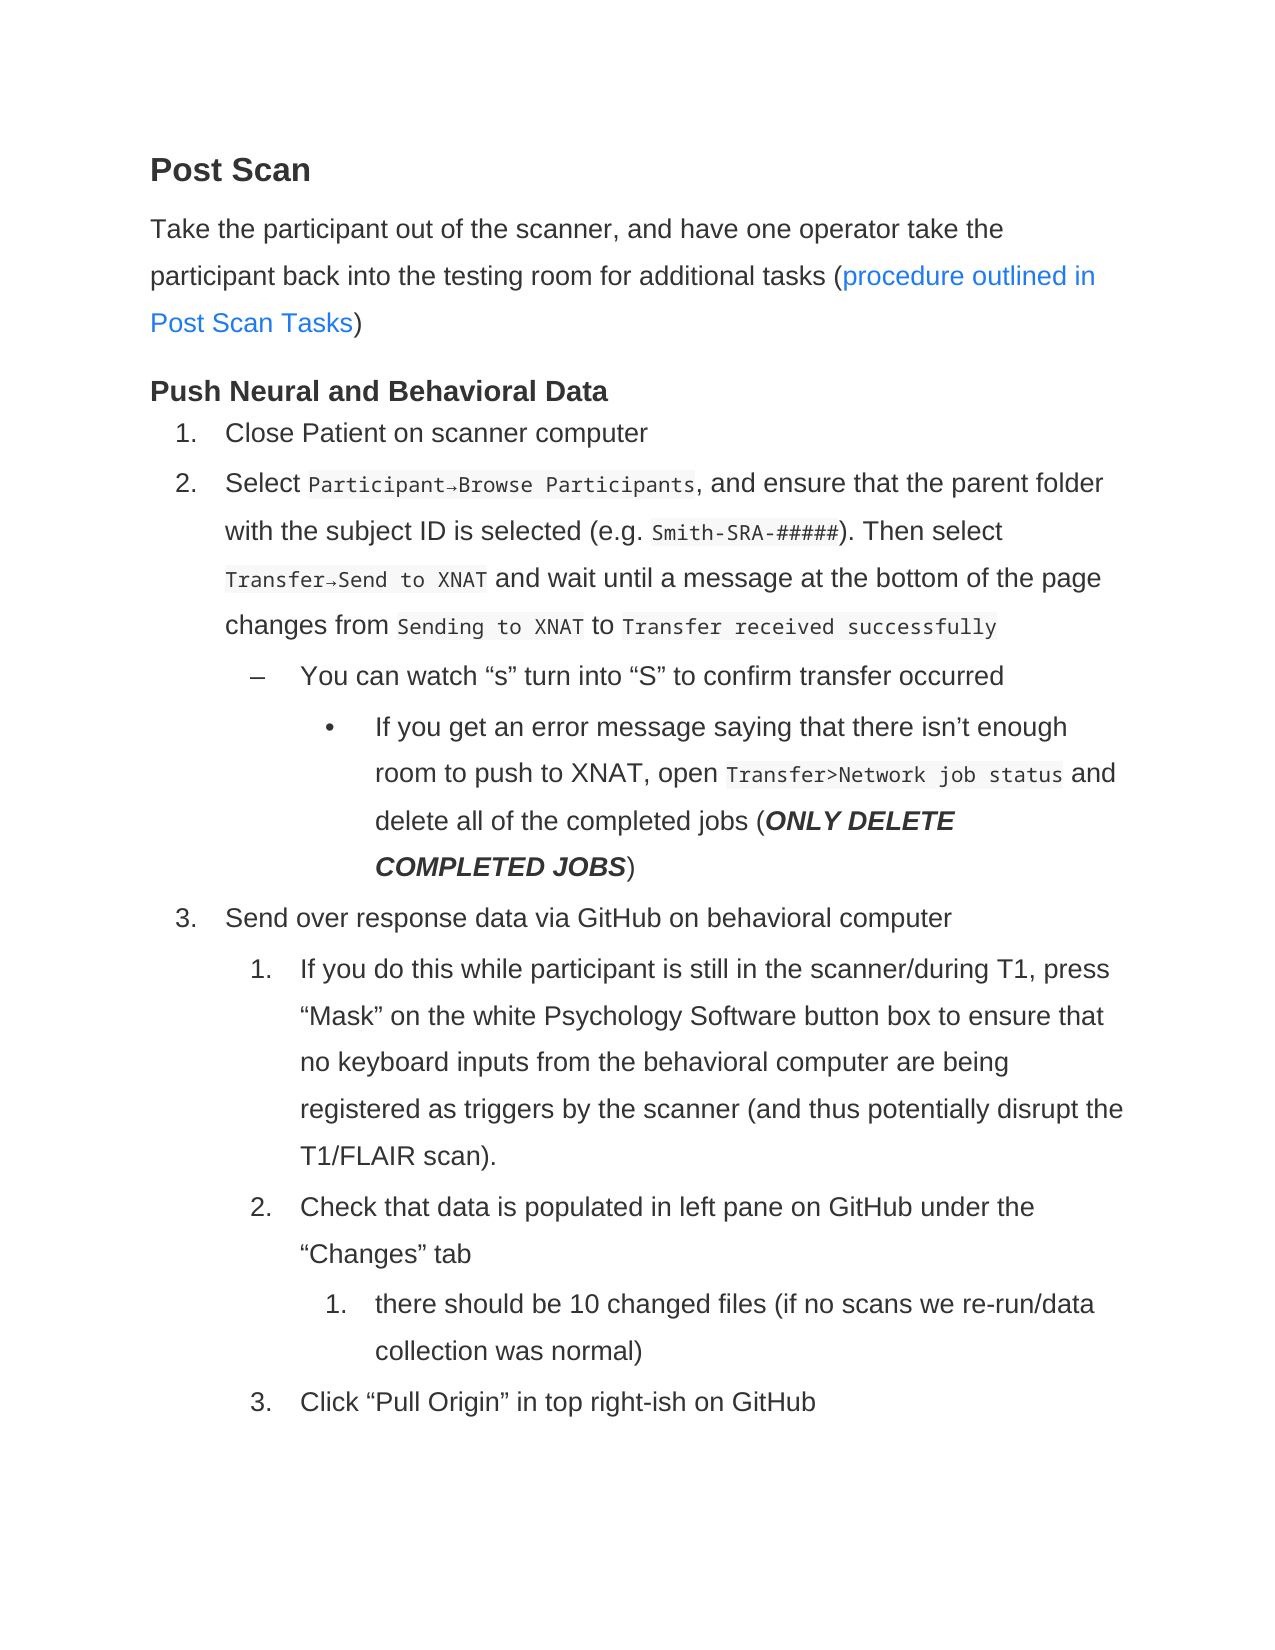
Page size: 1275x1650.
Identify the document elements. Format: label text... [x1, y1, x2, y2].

list You can watch “s” turn into “S” to confirm transfer occurred [250, 660, 1125, 691]
list Select Participant→Browse Participants, and ensure that the parent folder with the subject ID is selected (e.g. Smith-SRA-#####). Then select Transfer→Send to XNAT and wait until a message at the bottom of the page changes from Sending to XNAT to Transfer received successfully [175, 467, 1125, 640]
list there should be 10 changed files (if no scans we re-run/data collection was normal) [325, 1288, 1125, 1366]
subtitle Post Scan [150, 150, 1125, 188]
list If you get an error message saying that there isn’t enough room to push to XNAT, open Transfer>Network job status and delete all of the completed jobs (ONLY DELETE COMPLETED JOBS) [325, 711, 1125, 883]
list If you do this while participant is still in the scanner/during T1, press “Mask” on the white Psychology Software button box to ensure that no keyboard inputs from the behavioral computer are being registered as triggers by the scanner (and thus potentially disrupt the T1/FLAIR scan). [250, 953, 1125, 1171]
list Close Patient on scanner computer [175, 417, 1125, 448]
list Send over response data via GitHub on behavioral computer [175, 902, 1125, 933]
list Check that data is populated in left pane on GitHub under the “Changes” tab [250, 1191, 1125, 1269]
subtitle Push Neural and Behavioral Data [150, 374, 1125, 408]
list Click “Pull Origin” in top right-ish on GitHub [250, 1386, 1125, 1417]
text Take the participant out of the scanner, and have one operator take the participant back into the testing room for additional tasks (procedure outlined in Post Scan Tasks) [150, 213, 1125, 338]
